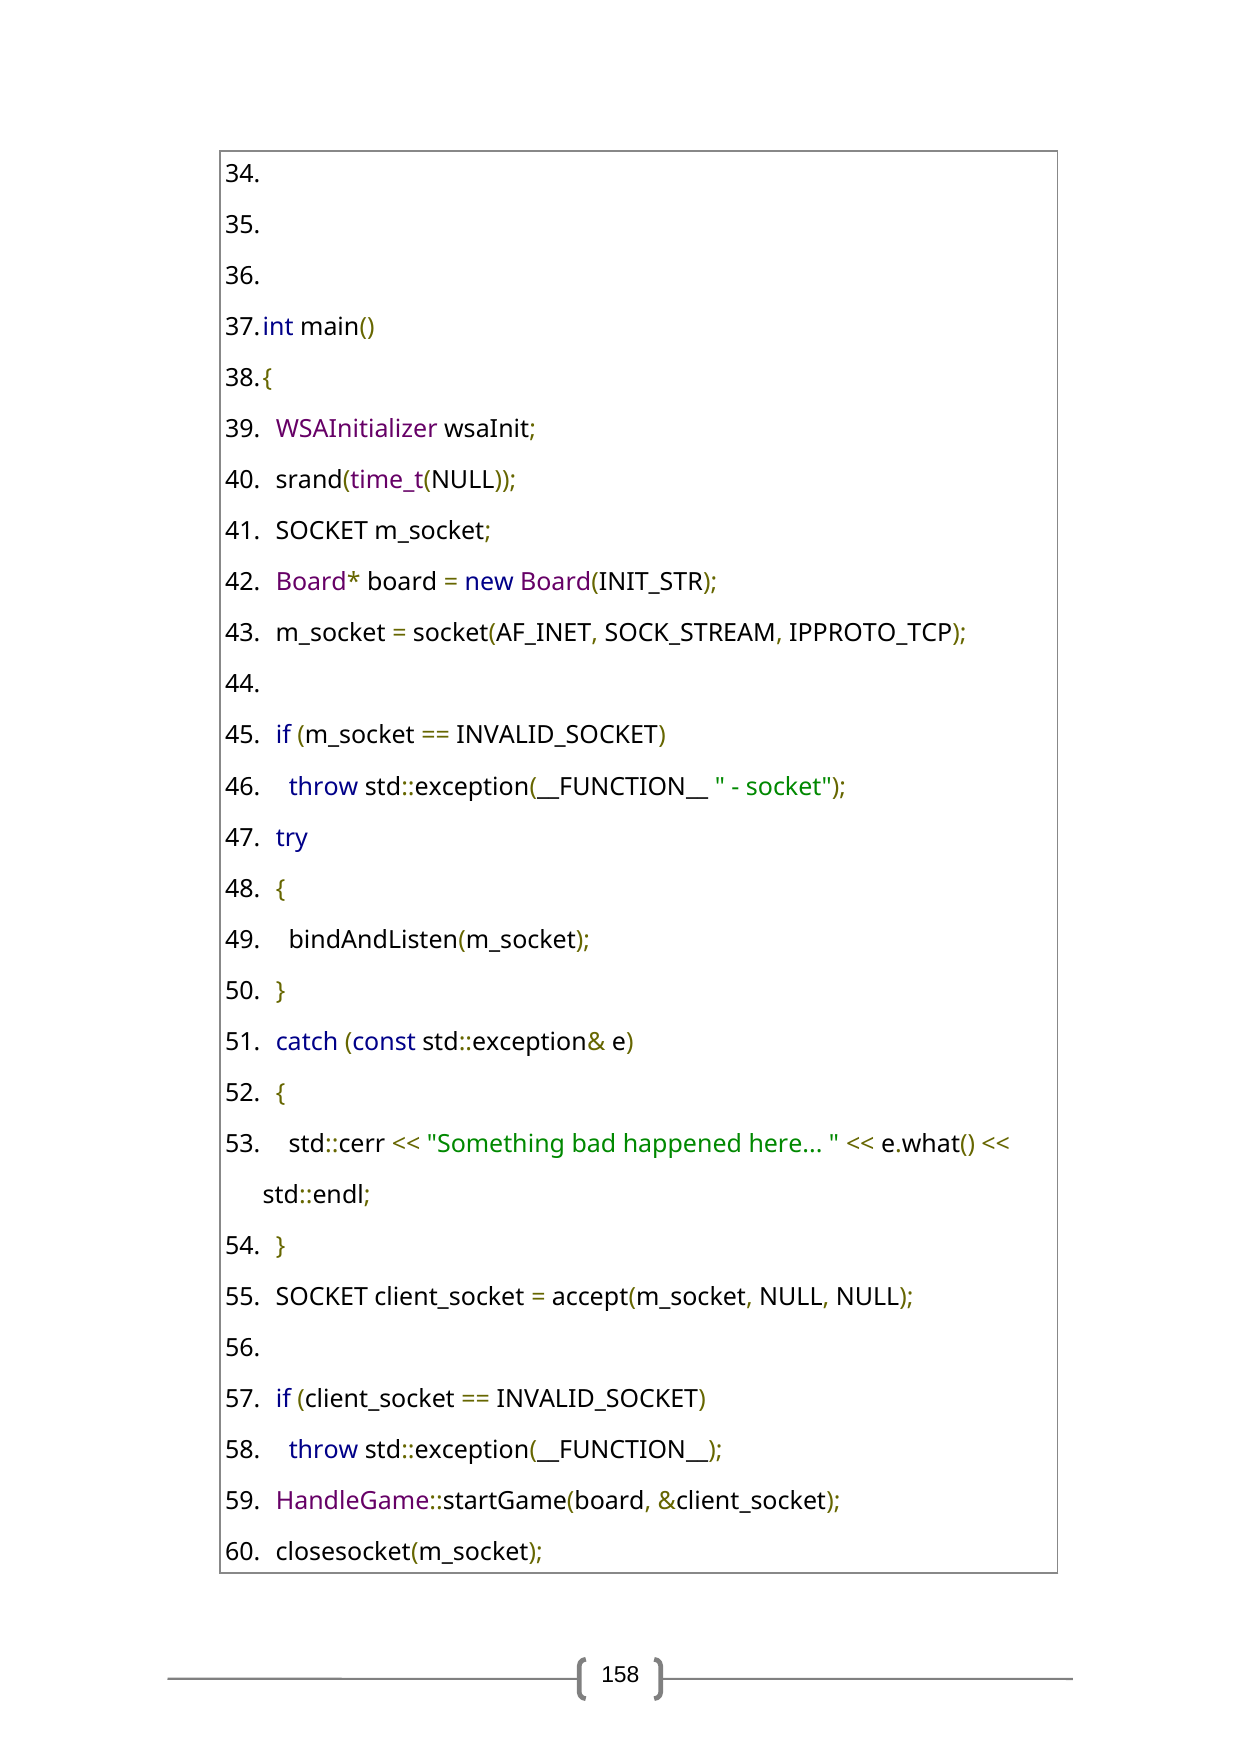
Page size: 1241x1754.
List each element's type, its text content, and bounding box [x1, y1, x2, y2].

list catch (const std::exception& e) [221, 1018, 1057, 1057]
list m_socket = socket(AF_INET, SOCK_STREAM, IPPROTO_TCP); [221, 609, 1057, 649]
list } [221, 1222, 1057, 1262]
list { [221, 1069, 1057, 1108]
list closesocket(m_socket); [221, 1528, 1057, 1572]
list { [221, 864, 1057, 904]
list Board* board = new Board(INIT_STR); [221, 558, 1057, 598]
list SOCKET client_socket = accept(m_socket, NULL, NULL); [221, 1273, 1057, 1313]
list { [221, 354, 1057, 394]
list std::cerr << "Something bad happened here... " << e.what() << std::endl; [221, 1120, 1057, 1211]
list throw std::exception(__FUNCTION__ " - socket"); [221, 762, 1057, 802]
list HandleGame::startGame(board, &client_socket); [221, 1477, 1057, 1517]
list srand(time_t(NULL)); [221, 456, 1057, 496]
list int main() [221, 303, 1057, 343]
list try [221, 813, 1057, 853]
list throw std::exception(__FUNCTION__); [221, 1426, 1057, 1466]
list } [221, 967, 1057, 1006]
list if (client_socket == INVALID_SOCKET) [221, 1375, 1057, 1415]
list SOCKET m_socket; [221, 507, 1057, 547]
list WSAInitializer wsaInit; [221, 405, 1057, 445]
list bindAndListen(m_socket); [221, 916, 1057, 955]
list if (m_socket == INVALID_SOCKET) [221, 711, 1057, 751]
